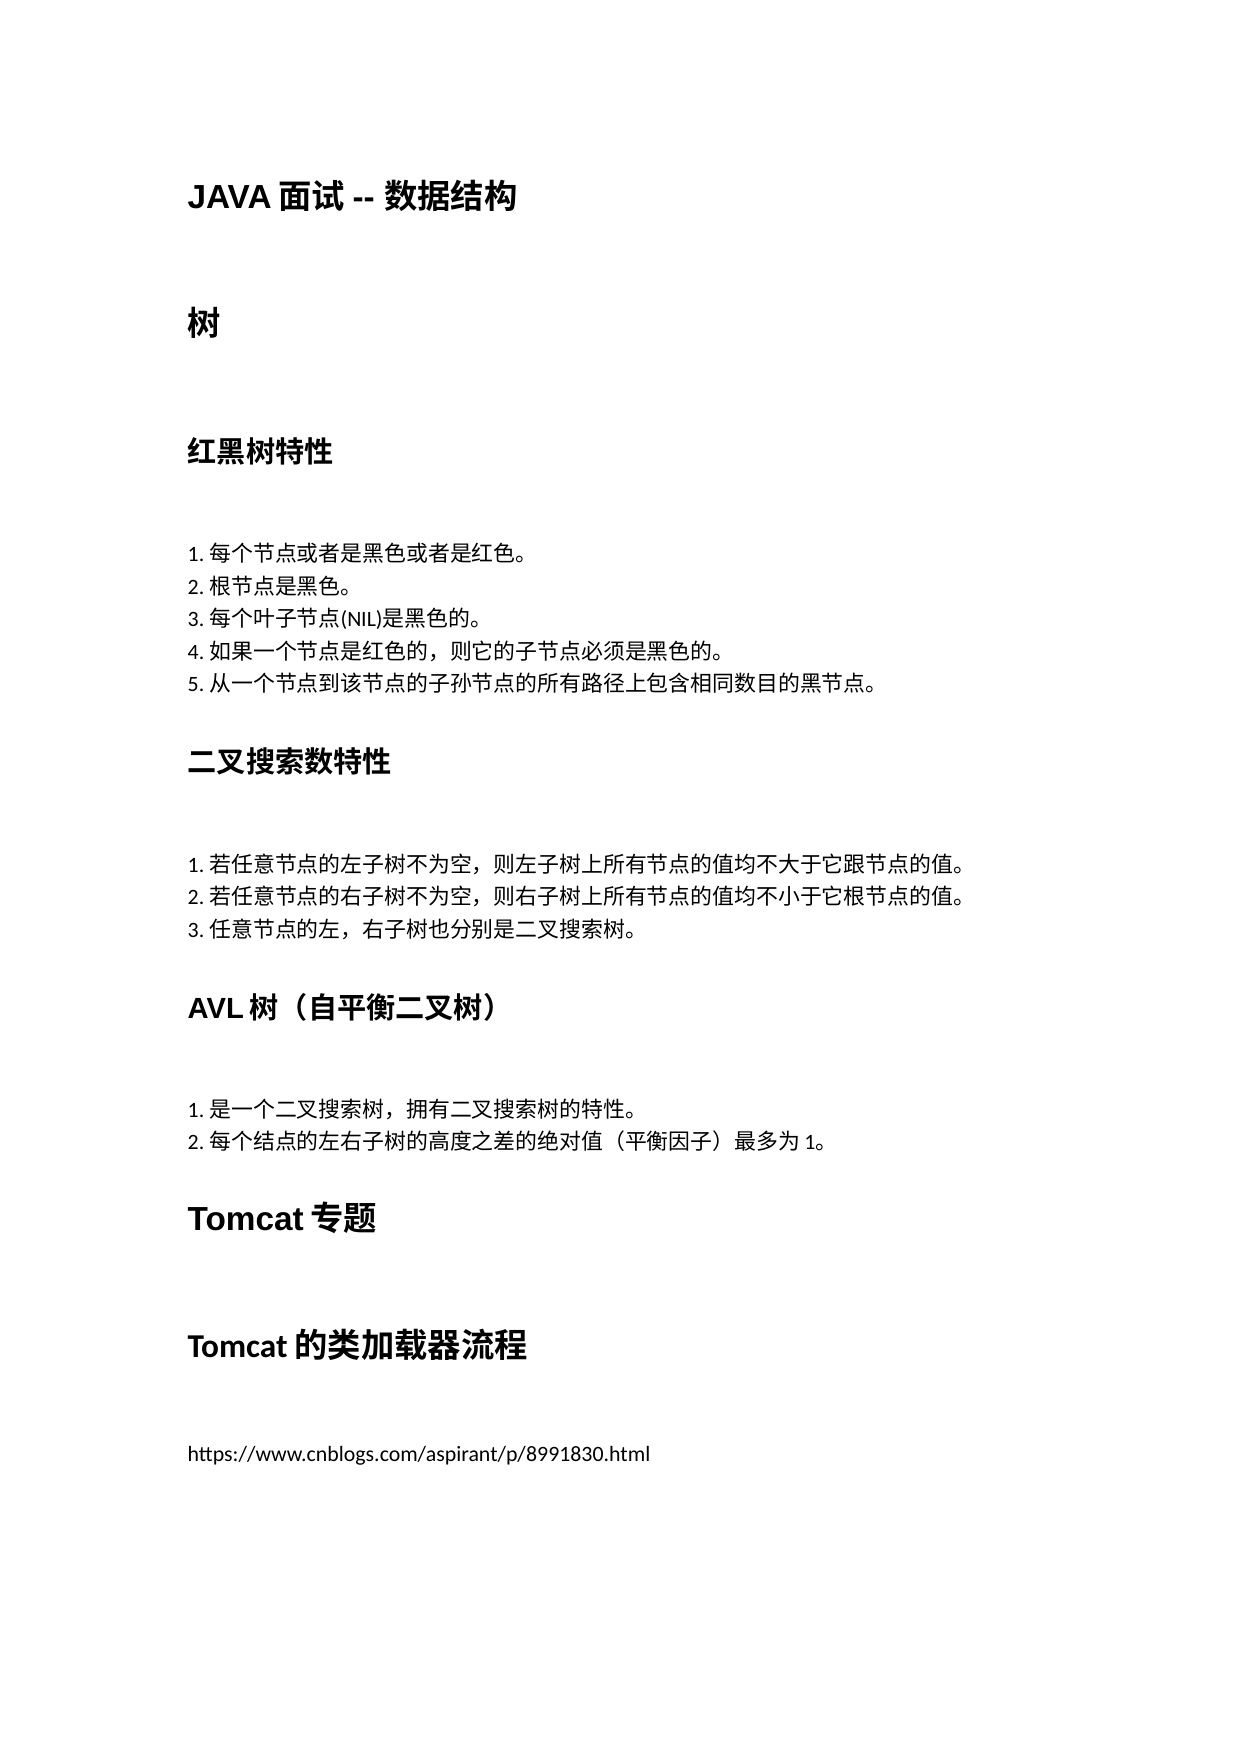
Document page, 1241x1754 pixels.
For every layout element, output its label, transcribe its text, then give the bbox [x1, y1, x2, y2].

list 若任意节点的右子树不为空，则右子树上所有节点的值均不小于它根节点的值。 [187, 879, 1053, 911]
list 根节点是黑色。 [187, 568, 1053, 601]
list 每个叶子节点(NIL)是黑色的。 [187, 601, 1053, 633]
subtitle 红黑树特性 [187, 418, 1053, 483]
list 是一个二叉搜索树，拥有二叉搜索树的特性。 [187, 1091, 1053, 1124]
list 每个结点的左右子树的高度之差的绝对值（平衡因子）最多为1。 [187, 1124, 1053, 1156]
subtitle Tomcat的类加载器流程 [187, 1310, 1053, 1375]
list 如果一个节点是红色的，则它的子节点必须是黑色的。 [187, 633, 1053, 666]
list 若任意节点的左子树不为空，则左子树上所有节点的值均不大于它跟节点的值。 [187, 846, 1053, 879]
subtitle JAVA面试 -- 数据结构 [187, 162, 1053, 227]
list 每个节点或者是黑色或者是红色。 [187, 536, 1053, 568]
list 从一个节点到该节点的子孙节点的所有路径上包含相同数目的黑节点。 [187, 666, 1053, 698]
subtitle AVL树（自平衡二叉树） [187, 973, 1053, 1038]
text https://www.cnblogs.com/aspirant/p/8991830.html [187, 1437, 1053, 1469]
list 任意节点的左，右子树也分别是二叉搜索树。 [187, 911, 1053, 944]
subtitle 二叉搜索数特性 [187, 728, 1053, 793]
subtitle Tomcat专题 [187, 1183, 1053, 1248]
subtitle 树 [187, 289, 1053, 354]
